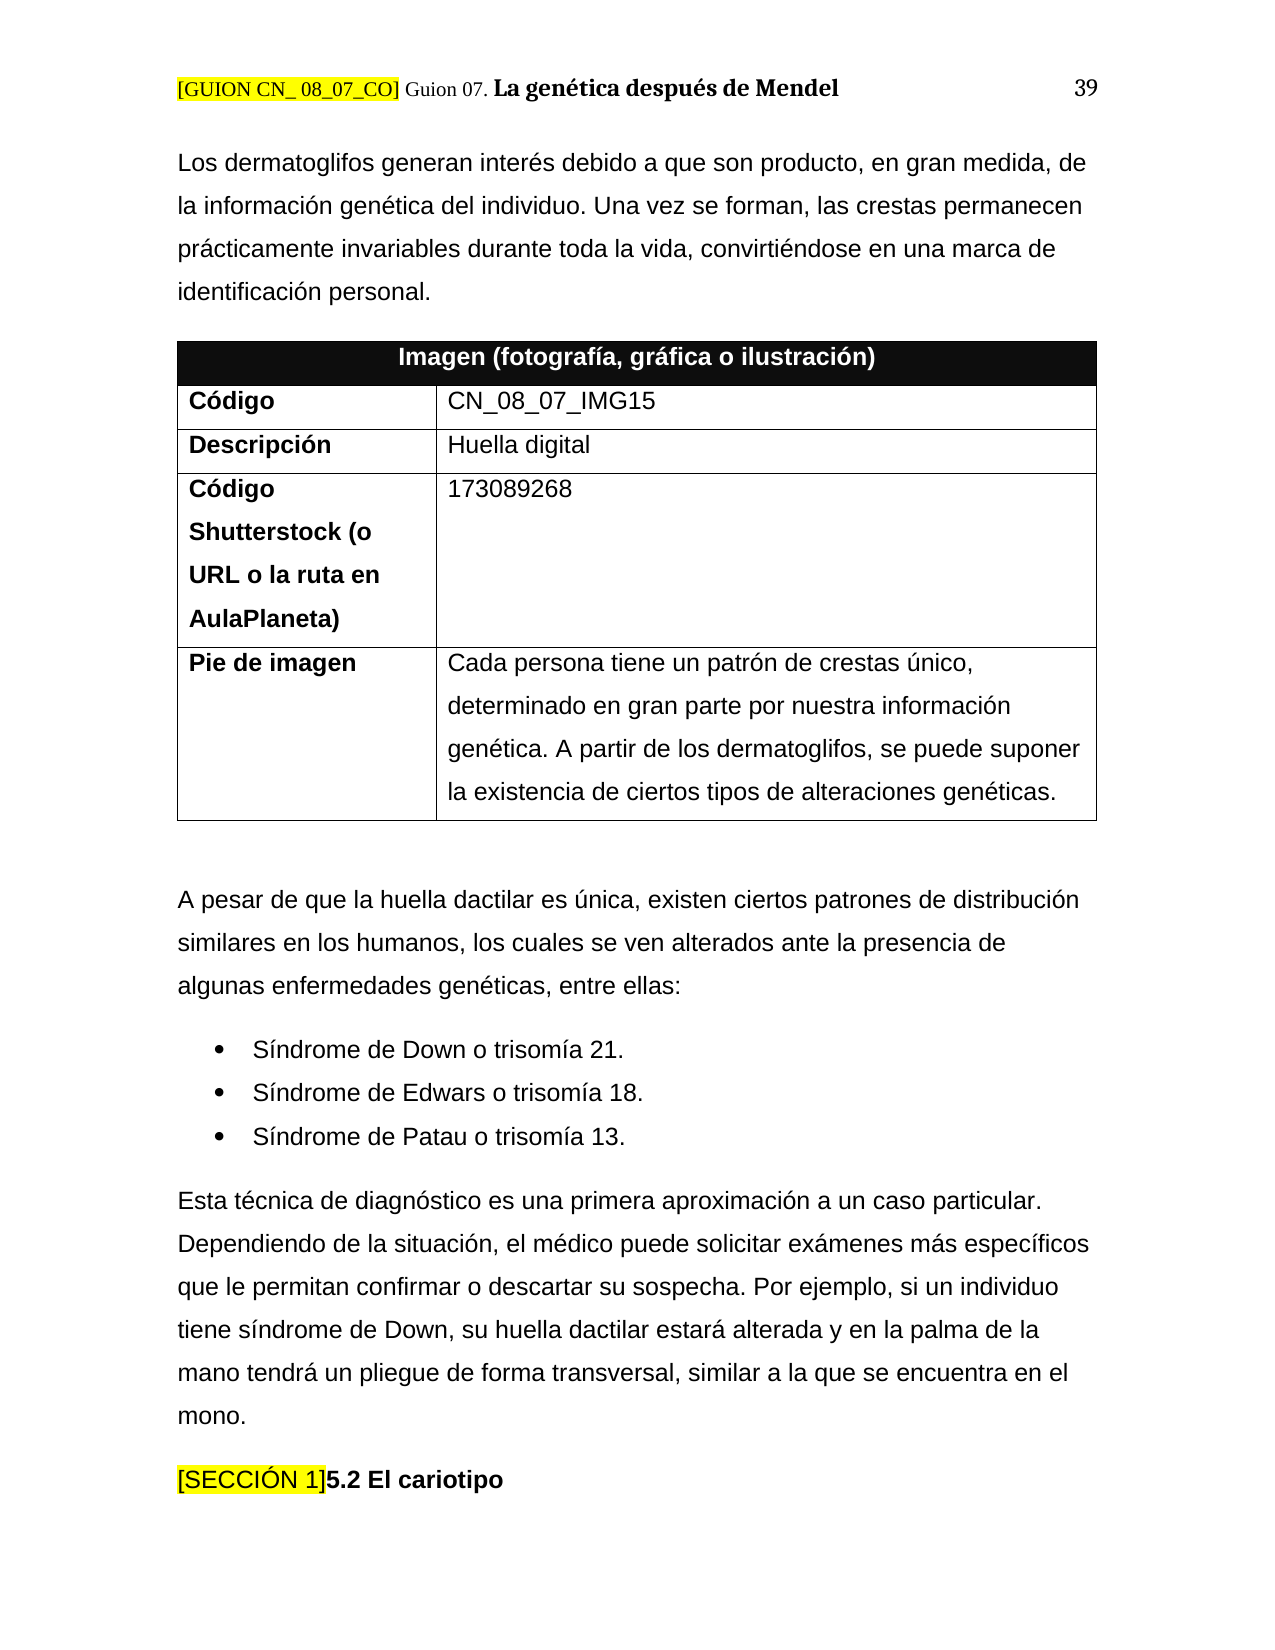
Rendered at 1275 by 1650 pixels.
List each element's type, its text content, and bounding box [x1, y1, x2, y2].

table_cell Descripción [178, 430, 436, 473]
table_cell Pie de imagen [178, 648, 436, 820]
table_cell Código [178, 386, 436, 429]
text Esta técnica de diagnóstico es una primera aproximación a un caso particular. Dependiendo de la situación, el médico puede solicitar exámenes más específicos que le permitan confirmar o descartar su sospecha. Por ejemplo, si un individuo tiene síndrome de Down, su huella dactilar estará alterada y en la palma de la mano tendrá un pliegue de forma transversal, similar a la que se encuentra en el mono. [177, 1186, 1098, 1430]
text [SECCIÓN 1]5.2 El cariotipo [326, 1465, 1098, 1494]
text Los dermatoglifos generan interés debido a que son producto, en gran medida, de la información genética del individuo. Una vez se forman, las crestas permanecen prácticamente invariables durante toda la vida, convirtiéndose en una marca de identificación personal. [177, 148, 1098, 306]
table_cell Cada persona tiene un patrón de crestas único, determinado en gran parte por nuestra información genética. A partir de los dermatoglifos, se puede suponer la existencia de ciertos tipos de alteraciones genéticas. [437, 648, 1096, 820]
table_cell Huella digital [437, 430, 1096, 473]
table_cell CN_08_07_IMG15 [437, 386, 1096, 429]
table_cell 173089268 [437, 474, 1096, 647]
text A pesar de que la huella dactilar es única, existen ciertos patrones de distribución similares en los humanos, los cuales se ven alterados ante la presencia de algunas enfermedades genéticas, entre ellas: [177, 885, 1098, 1000]
table_header Imagen (fotografía, gráfica o ilustración) [178, 342, 1096, 385]
list Síndrome de Down o trisomía 21. [215, 1035, 1098, 1064]
table_cell Código Shutterstock (o URL o la ruta en AulaPlaneta) [178, 474, 436, 647]
list Síndrome de Edwars o trisomía 18. [215, 1078, 1098, 1107]
list Síndrome de Patau o trisomía 13. [215, 1122, 1098, 1151]
